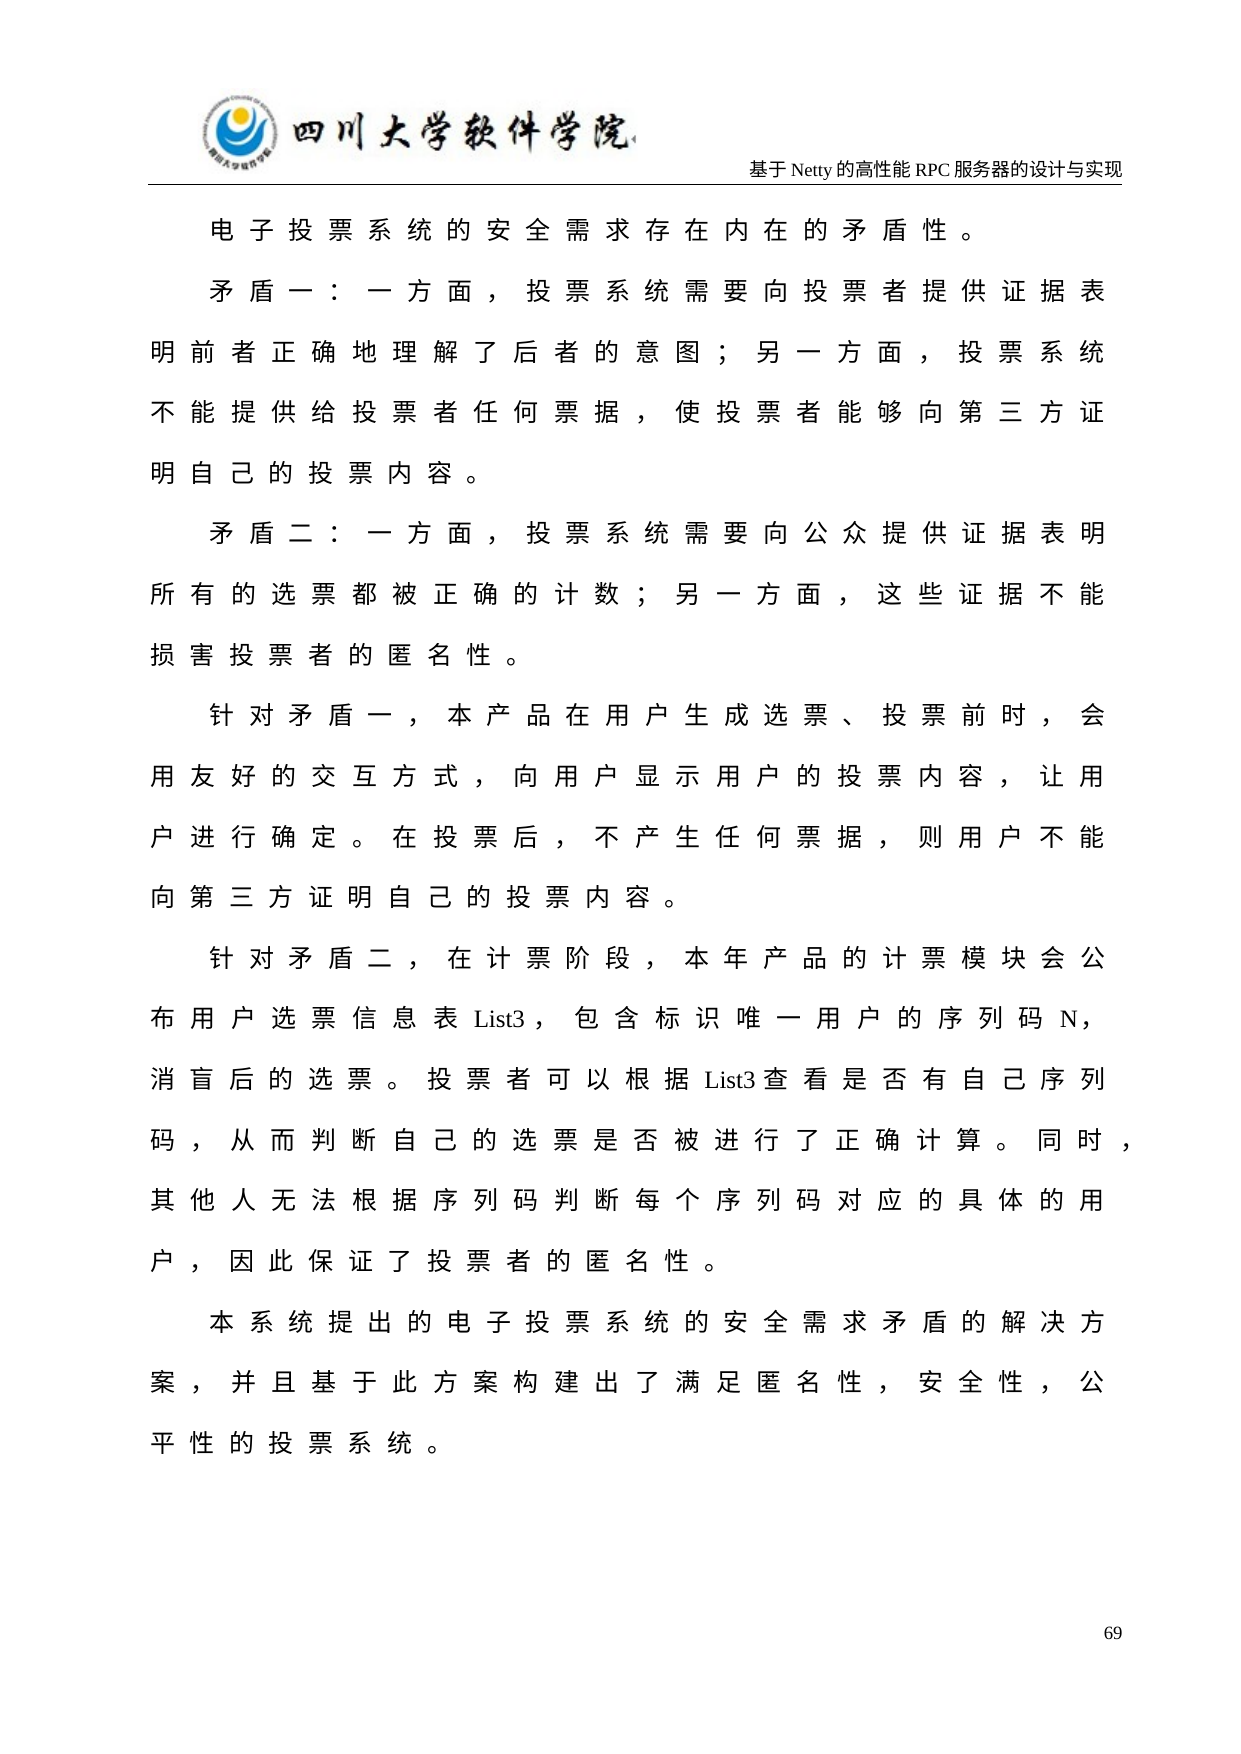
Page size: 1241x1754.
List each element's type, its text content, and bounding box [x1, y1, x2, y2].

text 矛盾一：一方面，投票系统需要向投票者提供证据表明前者正确地理解了后者的意图；另一方面，投票系统不能提供给投票者任何票据，使投票者能够向第三方证明自己的投票内容。 [150, 259, 1120, 502]
text 矛盾二：一方面，投票系统需要向公众提供证据表明所有的选票都被正确的计数；另一方面，这些证据不能损害投票者的匿名性。 [150, 502, 1120, 683]
text 针对矛盾二，在计票阶段，本年产品的计票模块会公布用户选票信息表List3，包含标识唯一用户的序列码N，消盲后的选票。投票者可以根据List3查看是否有自己序列码，从而判断自己的选票是否被进行了正确计算。同时，其他人无法根据序列码判断每个序列码对应的具体的用户，因此保证了投票者的匿名性。 [150, 926, 1120, 1290]
picture [197, 88, 639, 177]
text 针对矛盾一，本产品在用户生成选票、投票前时，会用友好的交互方式，向用户显示用户的投票内容，让用户进行确定。在投票后，不产生任何票据，则用户不能向第三方证明自己的投票内容。 [150, 683, 1120, 926]
text 电子投票系统的安全需求存在内在的矛盾性。 [150, 198, 1120, 259]
text 本系统提出的电子投票系统的安全需求矛盾的解决方案，并且基于此方案构建出了满足匿名性，安全性，公平性的投票系统。 [150, 1290, 1120, 1472]
